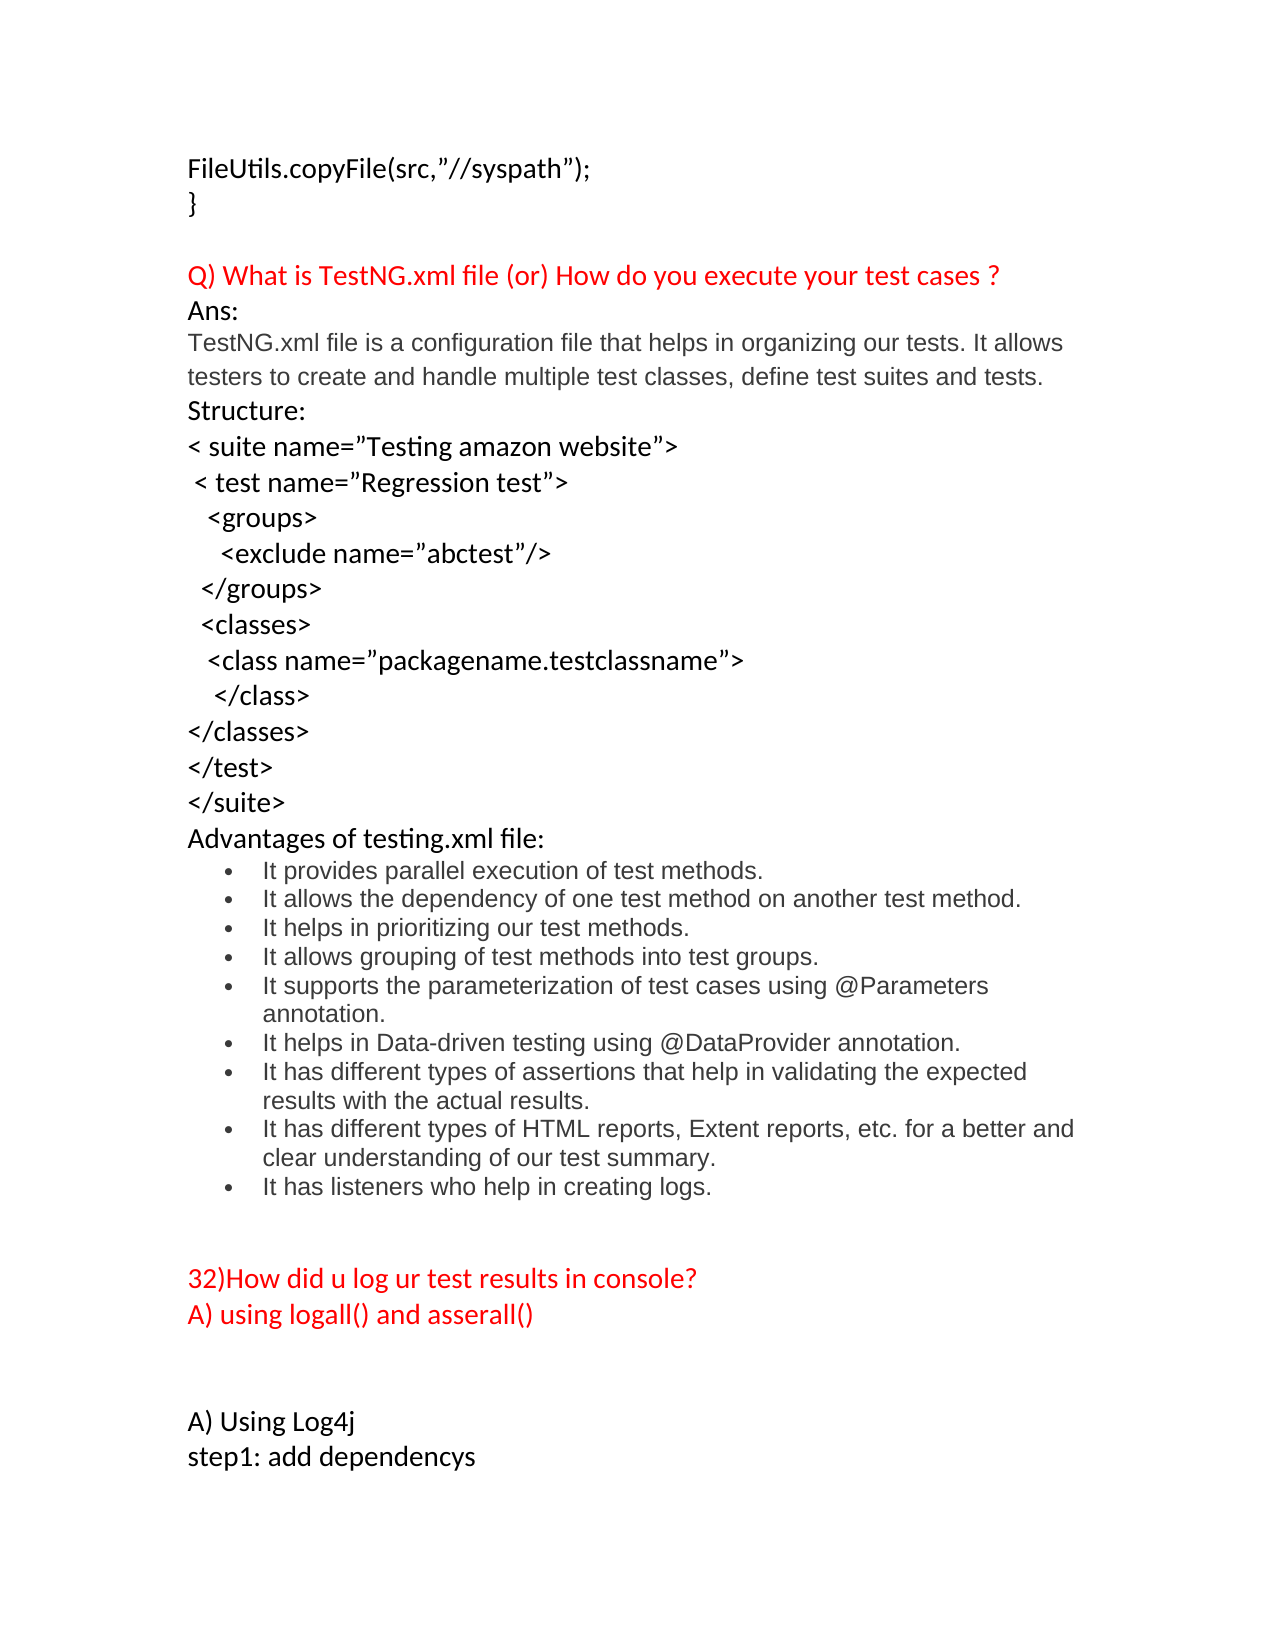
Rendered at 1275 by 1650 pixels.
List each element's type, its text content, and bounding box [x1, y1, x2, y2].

text </test> [187, 749, 1087, 784]
list It allows the dependency of one test method on another test method. [225, 884, 1087, 913]
list It has different types of HTML reports, Extent reports, etc. for a better and clear understanding of our test summary. [225, 1114, 1087, 1172]
list It supports the parameterization of test cases using @Parameters annotation. [225, 971, 1087, 1028]
text TestNG.xml file is a configuration file that helps in organizing our tests. It allows testers to create and handle multiple test classes, define test suites and tests. [187, 328, 1087, 392]
text </classes> [187, 713, 1087, 749]
text 32)How did u log ur test results in console? [187, 1260, 1087, 1296]
text Structure: [187, 392, 1087, 428]
text </class> [187, 677, 1087, 713]
text FileUtils.copyFile(src,”//syspath”); [187, 150, 1087, 186]
list It helps in Data-driven testing using @DataProvider annotation. [225, 1028, 1087, 1057]
text </groups> [187, 571, 1087, 606]
text Q) What is TestNG.xml file (or) How do you execute your test cases ? [187, 257, 1087, 292]
text Ans: [187, 292, 1087, 328]
text < test name=”Regression test”> [187, 464, 1087, 499]
text <groups> [187, 499, 1087, 535]
text </suite> [187, 784, 1087, 820]
text Advantages of testing.xml file: [187, 820, 1087, 856]
text A) Using Log4j [187, 1403, 1087, 1438]
list It has different types of assertions that help in validating the expected results with the actual results. [225, 1057, 1087, 1114]
list It allows grouping of test methods into test groups. [225, 942, 1087, 971]
text } [187, 186, 1087, 221]
text < suite name=”Testing amazon website”> [187, 428, 1087, 464]
list It helps in prioritizing our test methods. [225, 913, 1087, 942]
text step1: add dependencys [187, 1438, 1087, 1474]
list It has listeners who help in creating logs. [225, 1172, 1087, 1201]
list It provides parallel execution of test methods. [225, 856, 1087, 884]
text A) using logall() and asserall() [187, 1296, 1087, 1332]
text <class name=”packagename.testclassname”> [187, 642, 1087, 677]
text <exclude name=”abctest”/> [187, 535, 1087, 571]
text <classes> [187, 606, 1087, 642]
